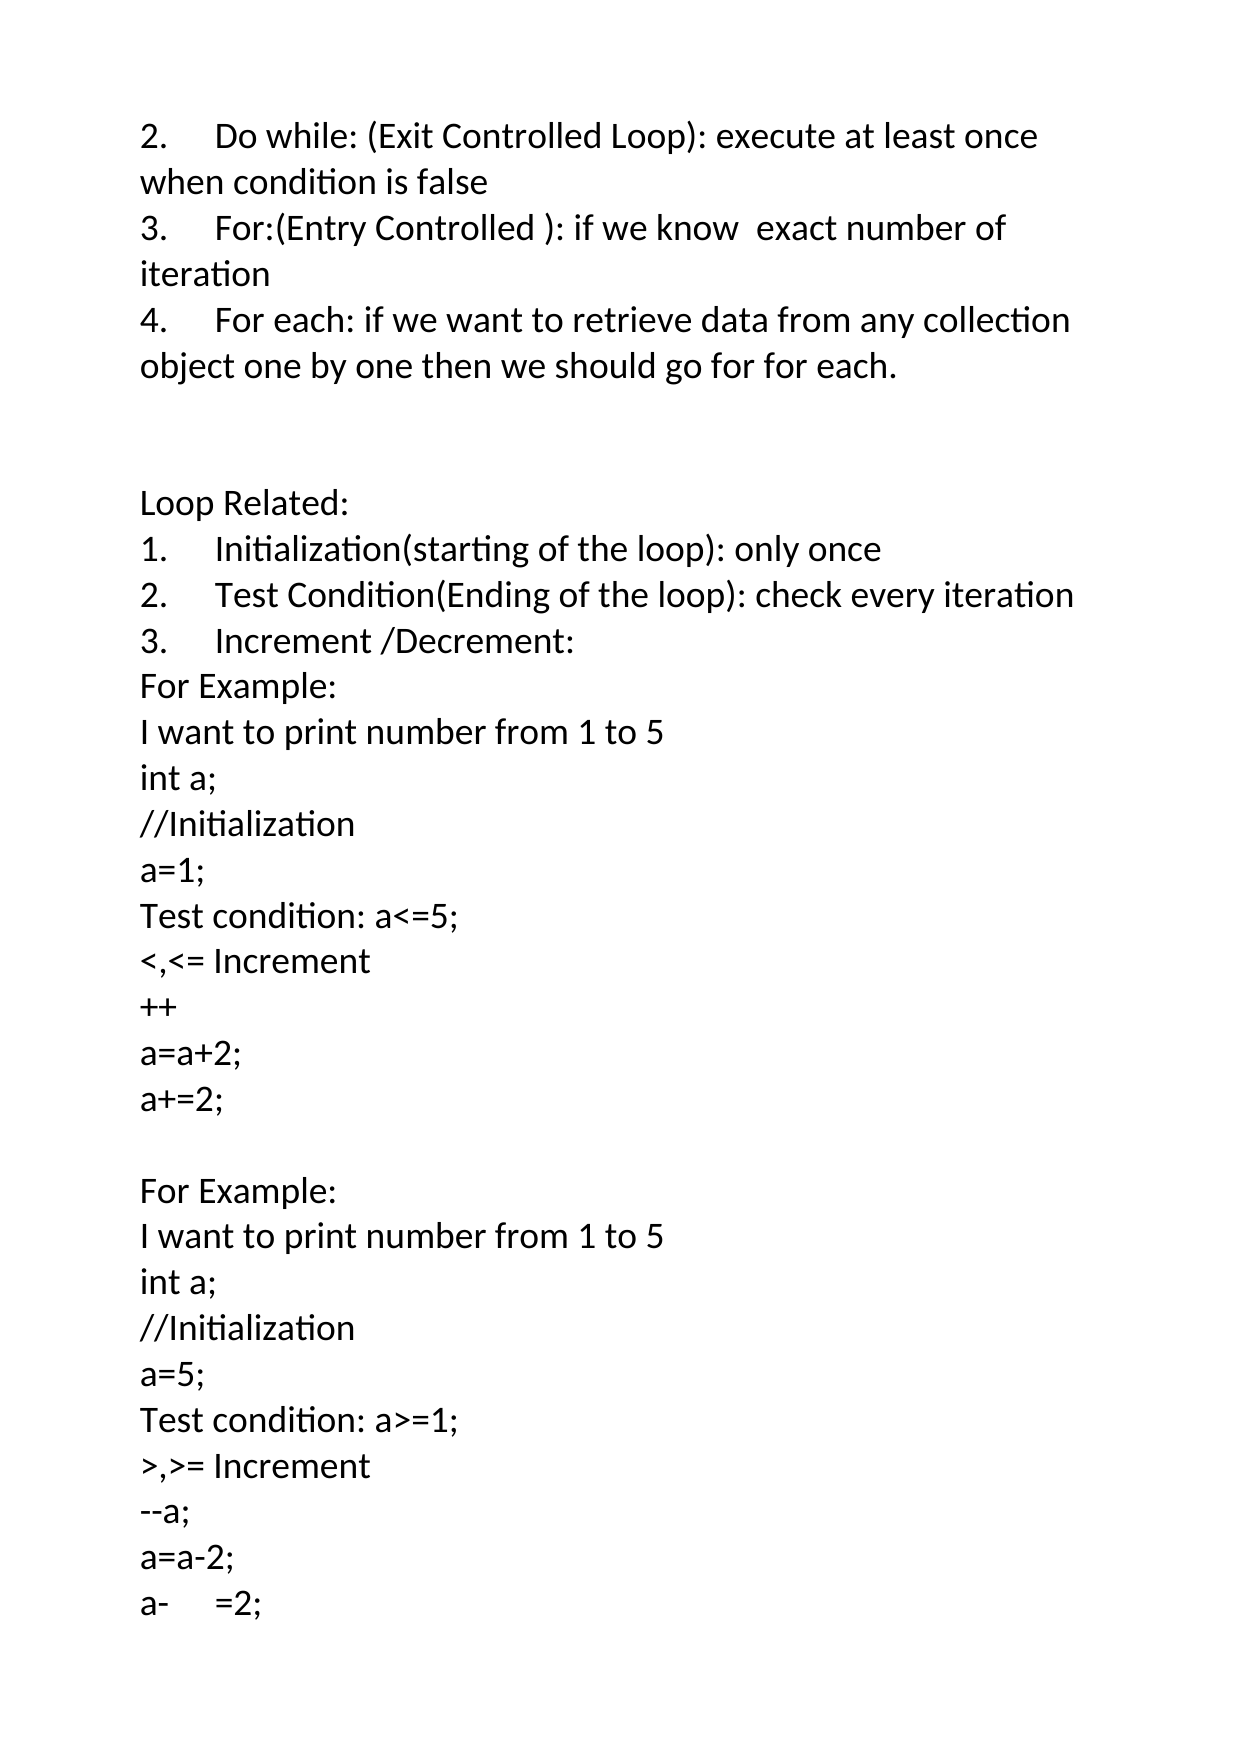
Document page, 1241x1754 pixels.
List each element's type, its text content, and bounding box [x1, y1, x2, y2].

text >,>= Increment [139, 1442, 1103, 1487]
list For each: if we want to retrieve data from any collection object one by one then we should go for for each. [139, 296, 1103, 387]
list Initialization(starting of the loop): only once [139, 525, 1103, 571]
text For Example: [139, 662, 1103, 708]
text --a; [139, 1487, 1103, 1533]
text ++ [139, 983, 1103, 1029]
text //Initialization [139, 800, 1103, 846]
text a=a-2; [139, 1533, 1103, 1579]
text For Example: [139, 1167, 1103, 1212]
text int a; [139, 1258, 1103, 1304]
text a=5; [139, 1350, 1103, 1396]
text //Initialization [139, 1304, 1103, 1350]
list Do while: (Exit Controlled Loop): execute at least once when condition is false [139, 112, 1103, 204]
text <,<= Increment [139, 937, 1103, 983]
list Increment /Decrement: [139, 617, 1103, 662]
text Loop Related: [139, 479, 1103, 525]
list Test Condition(Ending of the loop): check every iteration [139, 571, 1103, 617]
text Test condition: a>=1; [139, 1396, 1103, 1442]
text a=a+2; [139, 1029, 1103, 1075]
list For:(Entry Controlled ): if we know exact number of iteration [139, 204, 1103, 296]
text a=1; [139, 846, 1103, 892]
text I want to print number from 1 to 5 [139, 708, 1103, 754]
text I want to print number from 1 to 5 [139, 1212, 1103, 1258]
text Test condition: a<=5; [139, 892, 1103, 937]
text int a; [139, 754, 1103, 800]
list =2; [139, 1579, 1103, 1625]
text a+=2; [139, 1075, 1103, 1121]
